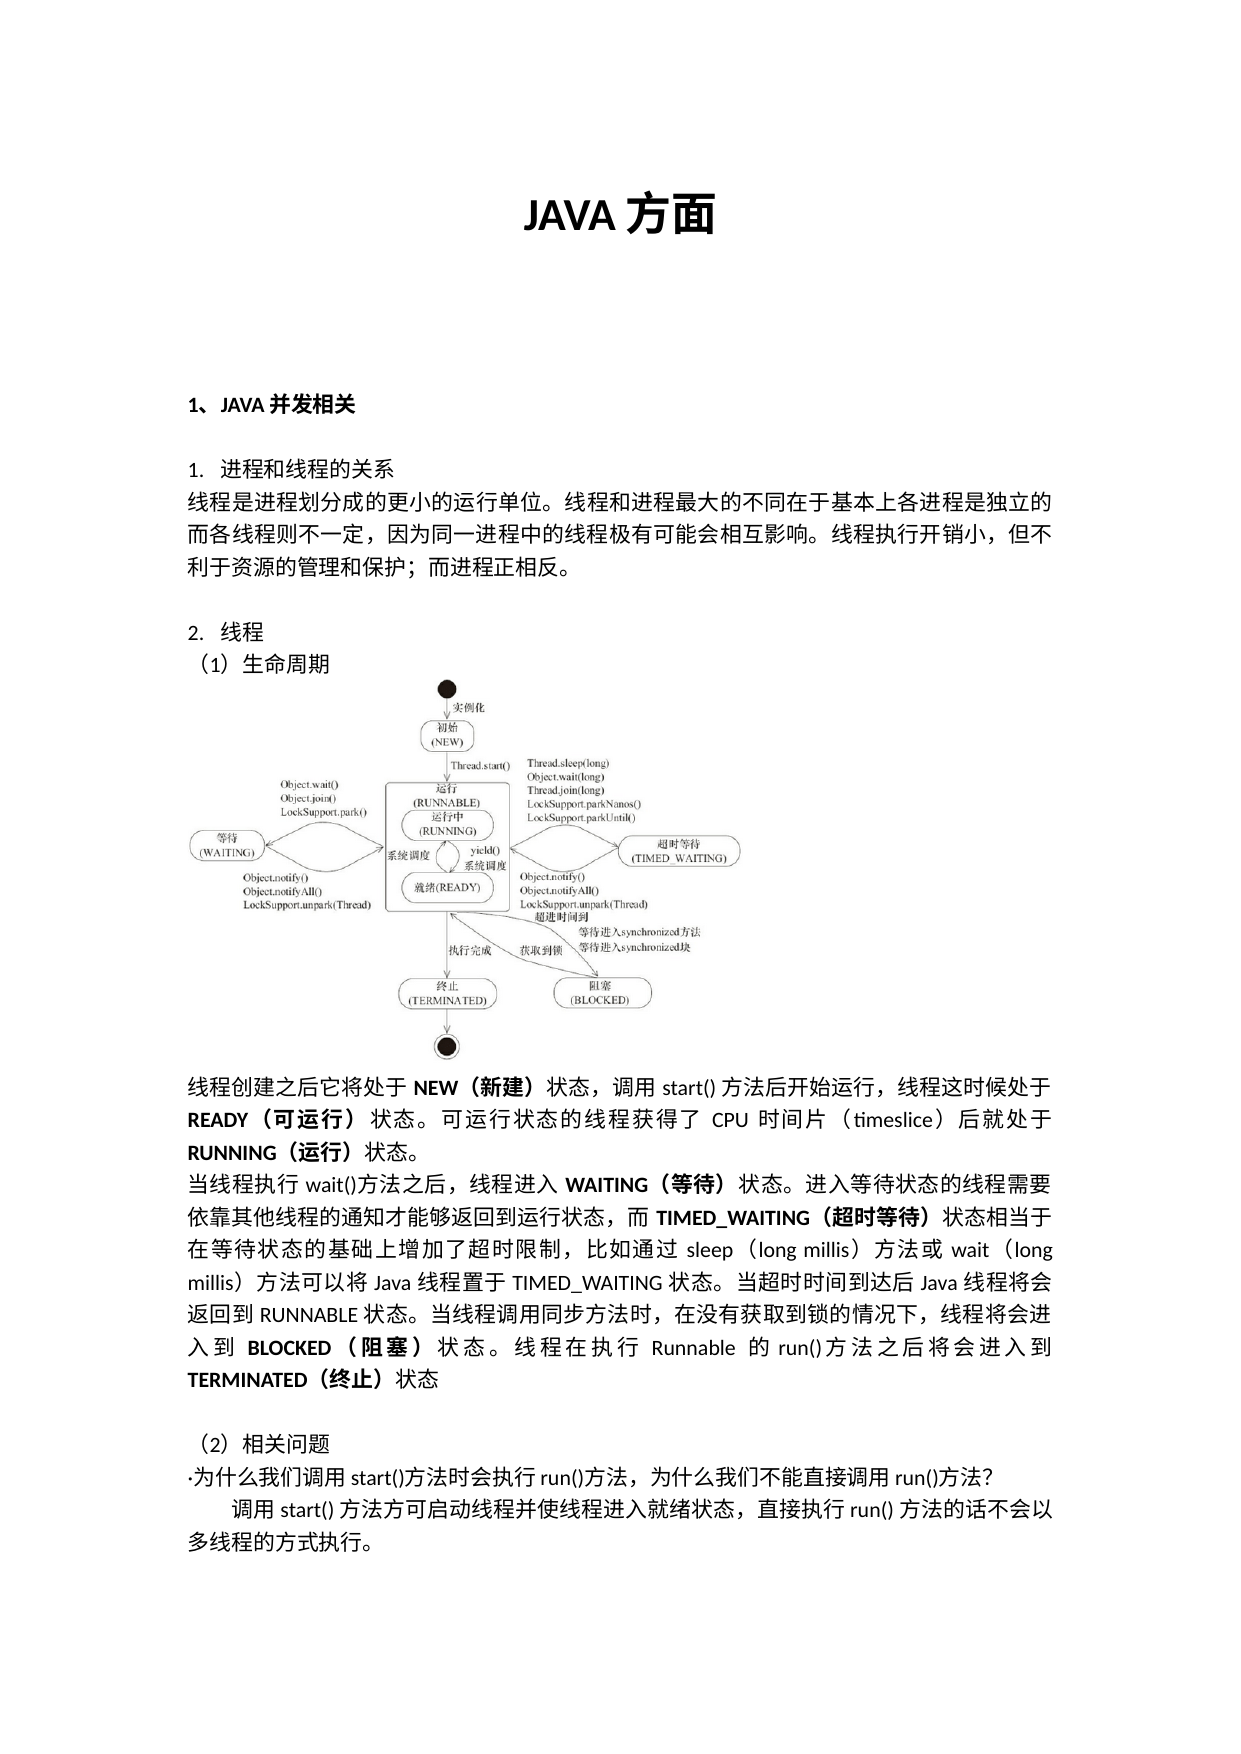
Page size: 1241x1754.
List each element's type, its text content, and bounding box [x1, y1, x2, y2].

text 线程是进程划分成的更小的运行单位。线程和进程最大的不同在于基本上各进程是独立的，而各线程则不一定，因为同一进程中的线程极有可能会相互影响。线程执行开销小，但不利于资源的管理和保护；而进程正相反。 [187, 484, 1053, 582]
subtitle JAVA方面 [187, 162, 1053, 259]
text 当线程执行 wait()方法之后，线程进入 WAITING（等待）状态。进入等待状态的线程需要依靠其他线程的通知才能够返回到运行状态，而 TIMED_WAITING（超时等待）状态相当于在等待状态的基础上增加了超时限制，比如通过 sleep（long millis）方法或 wait（long millis）方法可以将 Java 线程置于 TIMED_WAITING 状态。当超时时间到达后 Java 线程将会返回到 RUNNABLE 状态。当线程调用同步方法时，在没有获取到锁的情况下，线程将会进入到 BLOCKED（阻塞）状态。线程在执行 Runnable 的run()方法之后将会进入到 TERMINATED（终止）状态 [187, 1167, 1053, 1394]
picture [187, 679, 746, 1067]
list 相关问题 [187, 1427, 1053, 1459]
list JAVA并发相关 [187, 387, 1053, 419]
list 进程和线程的关系 [187, 452, 1053, 484]
list 线程 [187, 614, 1053, 647]
text 线程创建之后它将处于 NEW（新建）状态，调用 start() 方法后开始运行，线程这时候处于 READY（可运行）状态。可运行状态的线程获得了 CPU 时间片（timeslice）后就处于 RUNNING（运行）状态。 [187, 1069, 1053, 1167]
text ·为什么我们调用start()方法时会执行run()方法，为什么我们不能直接调用run()方法？ [187, 1459, 1053, 1492]
list 生命周期 [187, 647, 1053, 679]
text 调用 start() 方法方可启动线程并使线程进入就绪状态，直接执行 run() 方法的话不会以多线程的方式执行。 [187, 1492, 1053, 1557]
